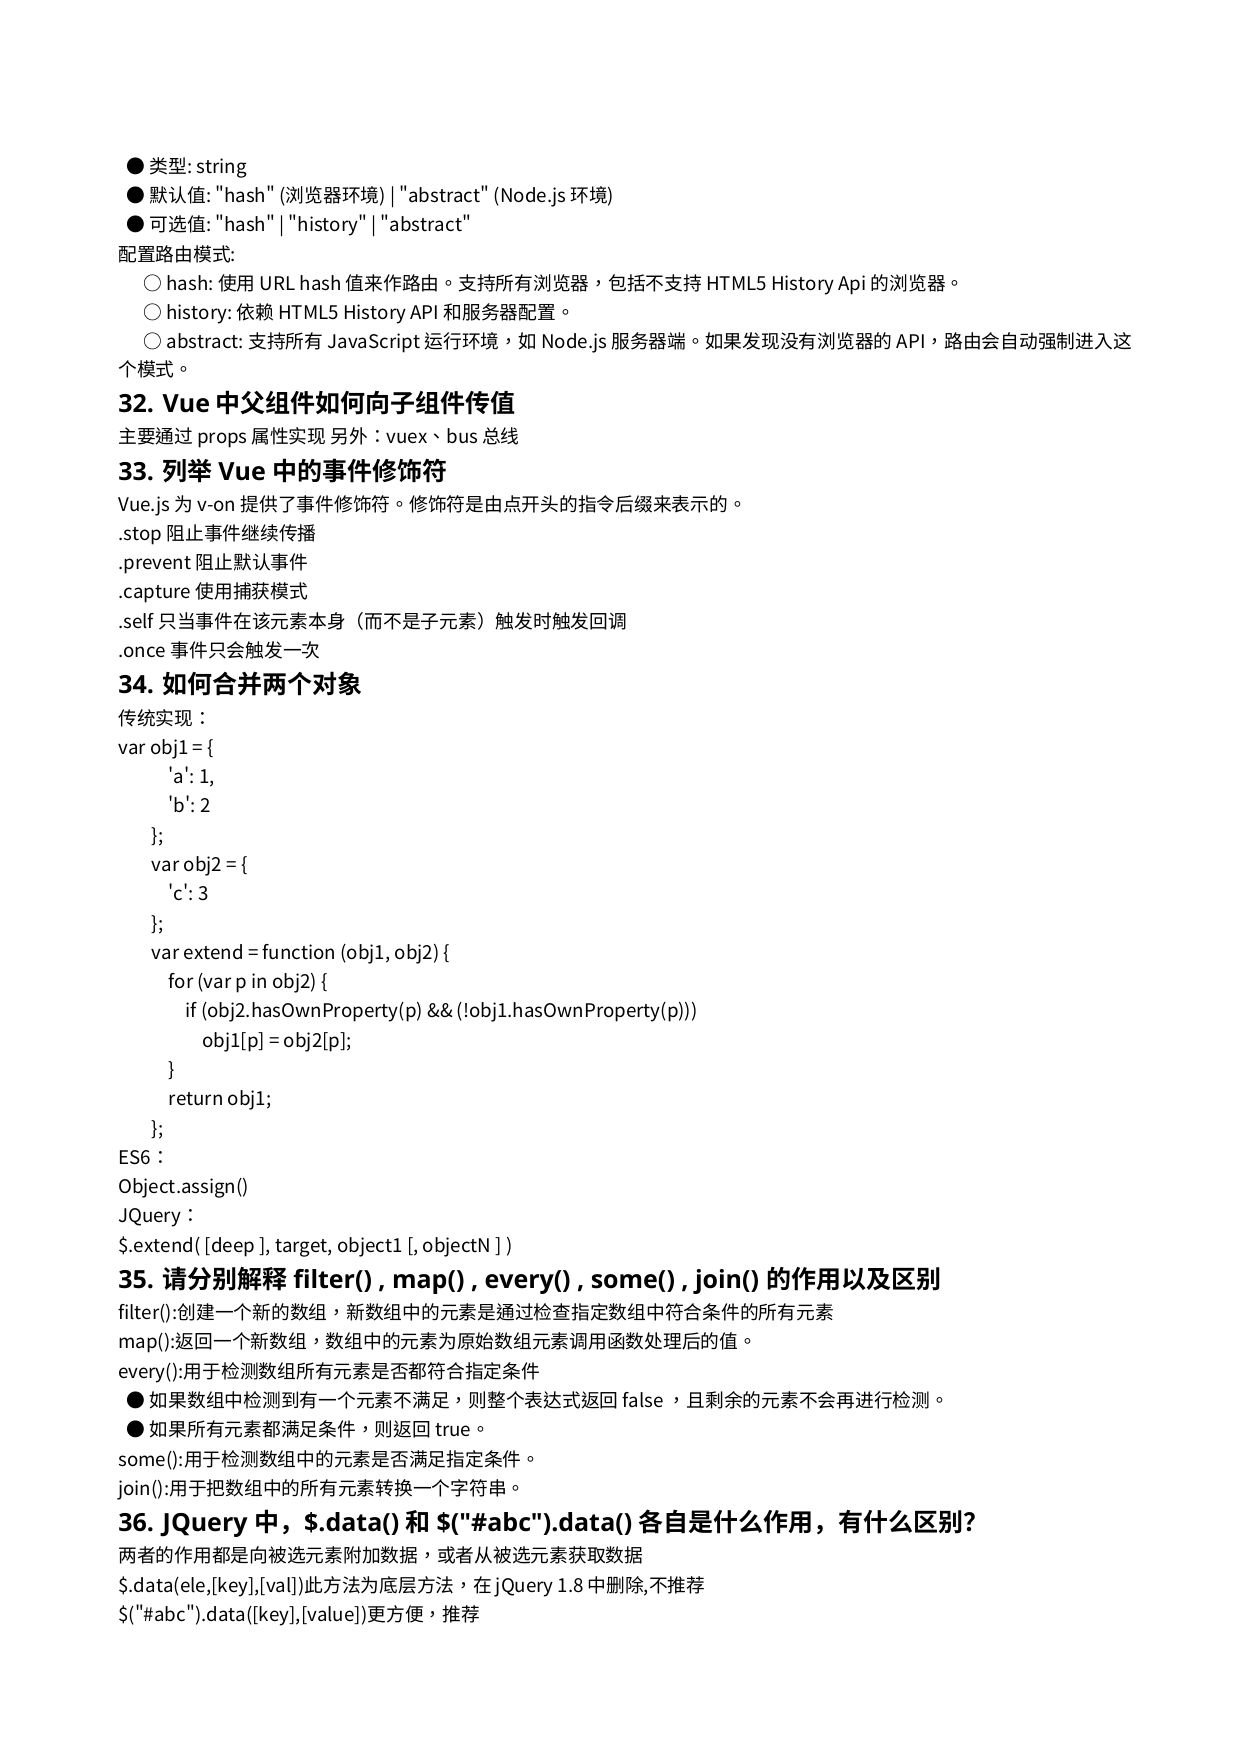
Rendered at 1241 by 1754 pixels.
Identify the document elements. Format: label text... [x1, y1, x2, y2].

text 两者的作用都是向被选元素附加数据，或者从被选元素获取数据 [110, 1541, 1158, 1570]
text Object.assign() [110, 1172, 1158, 1201]
list 列举 Vue 中的事件修饰符 [110, 451, 1158, 489]
text }; [110, 1113, 1158, 1142]
text .capture 使用捕获模式 [110, 577, 1158, 606]
text Vue.js 为 v-on 提供了事件修饰符。修饰符是由点开头的指令后缀来表示的。 [110, 489, 1158, 519]
text 'a': 1, [110, 762, 1158, 791]
text ○ history: 依赖 HTML5 History API 和服务器配置。 [110, 298, 1158, 327]
text some():用于检测数组中的元素是否满足指定条件。 [110, 1444, 1158, 1473]
text every():用于检测数组所有元素是否都符合指定条件 [110, 1356, 1158, 1386]
text if (obj2.hasOwnProperty(p) && (!obj1.hasOwnProperty(p))) [110, 996, 1158, 1025]
text 配置路由模式: [110, 239, 1158, 268]
text $.data(ele,[key],[val])此方法为底层方法，在jQuery 1.8中删除,不推荐 [110, 1570, 1158, 1599]
text ○ hash: 使用 URL hash 值来作路由。支持所有浏览器，包括不支持 HTML5 History Api 的浏览器。 [110, 268, 1158, 298]
text ● 如果所有元素都满足条件，则返回 true。 [110, 1415, 1158, 1444]
text JQuery： [110, 1201, 1158, 1230]
text .prevent 阻止默认事件 [110, 548, 1158, 577]
text 主要通过props属性实现 另外：vuex、bus总线 [110, 422, 1158, 451]
text filter():创建一个新的数组，新数组中的元素是通过检查指定数组中符合条件的所有元素 [110, 1298, 1158, 1327]
list Vue中父组件如何向子组件传值 [110, 383, 1158, 422]
text }; [110, 908, 1158, 937]
text .stop 阻止事件继续传播 [110, 519, 1158, 548]
text ● 默认值: "hash" (浏览器环境) | "abstract" (Node.js 环境) [110, 181, 1158, 210]
list 如何合并两个对象 [110, 665, 1158, 703]
text $("#abc").data([key],[value])更方便，推荐 [110, 1599, 1158, 1629]
list 请分别解释 filter() , map() , every() , some() , join() 的作用以及区别 [110, 1259, 1158, 1298]
text obj1[p] = obj2[p]; [110, 1025, 1158, 1054]
text ○ abstract: 支持所有 JavaScript 运行环境，如 Node.js 服务器端。如果发现没有浏览器的 API，路由会自动强制进入这个模式。 [110, 327, 1158, 383]
text }; [110, 820, 1158, 850]
text ● 类型: string [110, 151, 1158, 181]
text return obj1; [110, 1084, 1158, 1113]
text .self 只当事件在该元素本身（而不是子元素）触发时触发回调 [110, 606, 1158, 636]
text var obj2 = { [110, 850, 1158, 879]
list JQuery 中，$.data() 和 $("#abc").data() 各自是什么作用，有什么区别？ [110, 1503, 1158, 1541]
text 'b': 2 [110, 791, 1158, 820]
text var obj1 = { [110, 733, 1158, 762]
text map():返回一个新数组，数组中的元素为原始数组元素调用函数处理后的值。 [110, 1327, 1158, 1356]
text 'c': 3 [110, 879, 1158, 908]
text 传统实现： [110, 703, 1158, 733]
text ● 如果数组中检测到有一个元素不满足，则整个表达式返回 false ，且剩余的元素不会再进行检测。 [110, 1386, 1158, 1415]
text $.extend( [deep ], target, object1 [, objectN ] ) [110, 1230, 1158, 1259]
text var extend = function (obj1, obj2) { [110, 937, 1158, 967]
text ● 可选值: "hash" | "history" | "abstract" [110, 210, 1158, 239]
text } [110, 1054, 1158, 1084]
text for (var p in obj2) { [110, 967, 1158, 996]
text ES6： [110, 1142, 1158, 1172]
text .once 事件只会触发一次 [110, 636, 1158, 665]
text join():用于把数组中的所有元素转换一个字符串。 [110, 1473, 1158, 1503]
